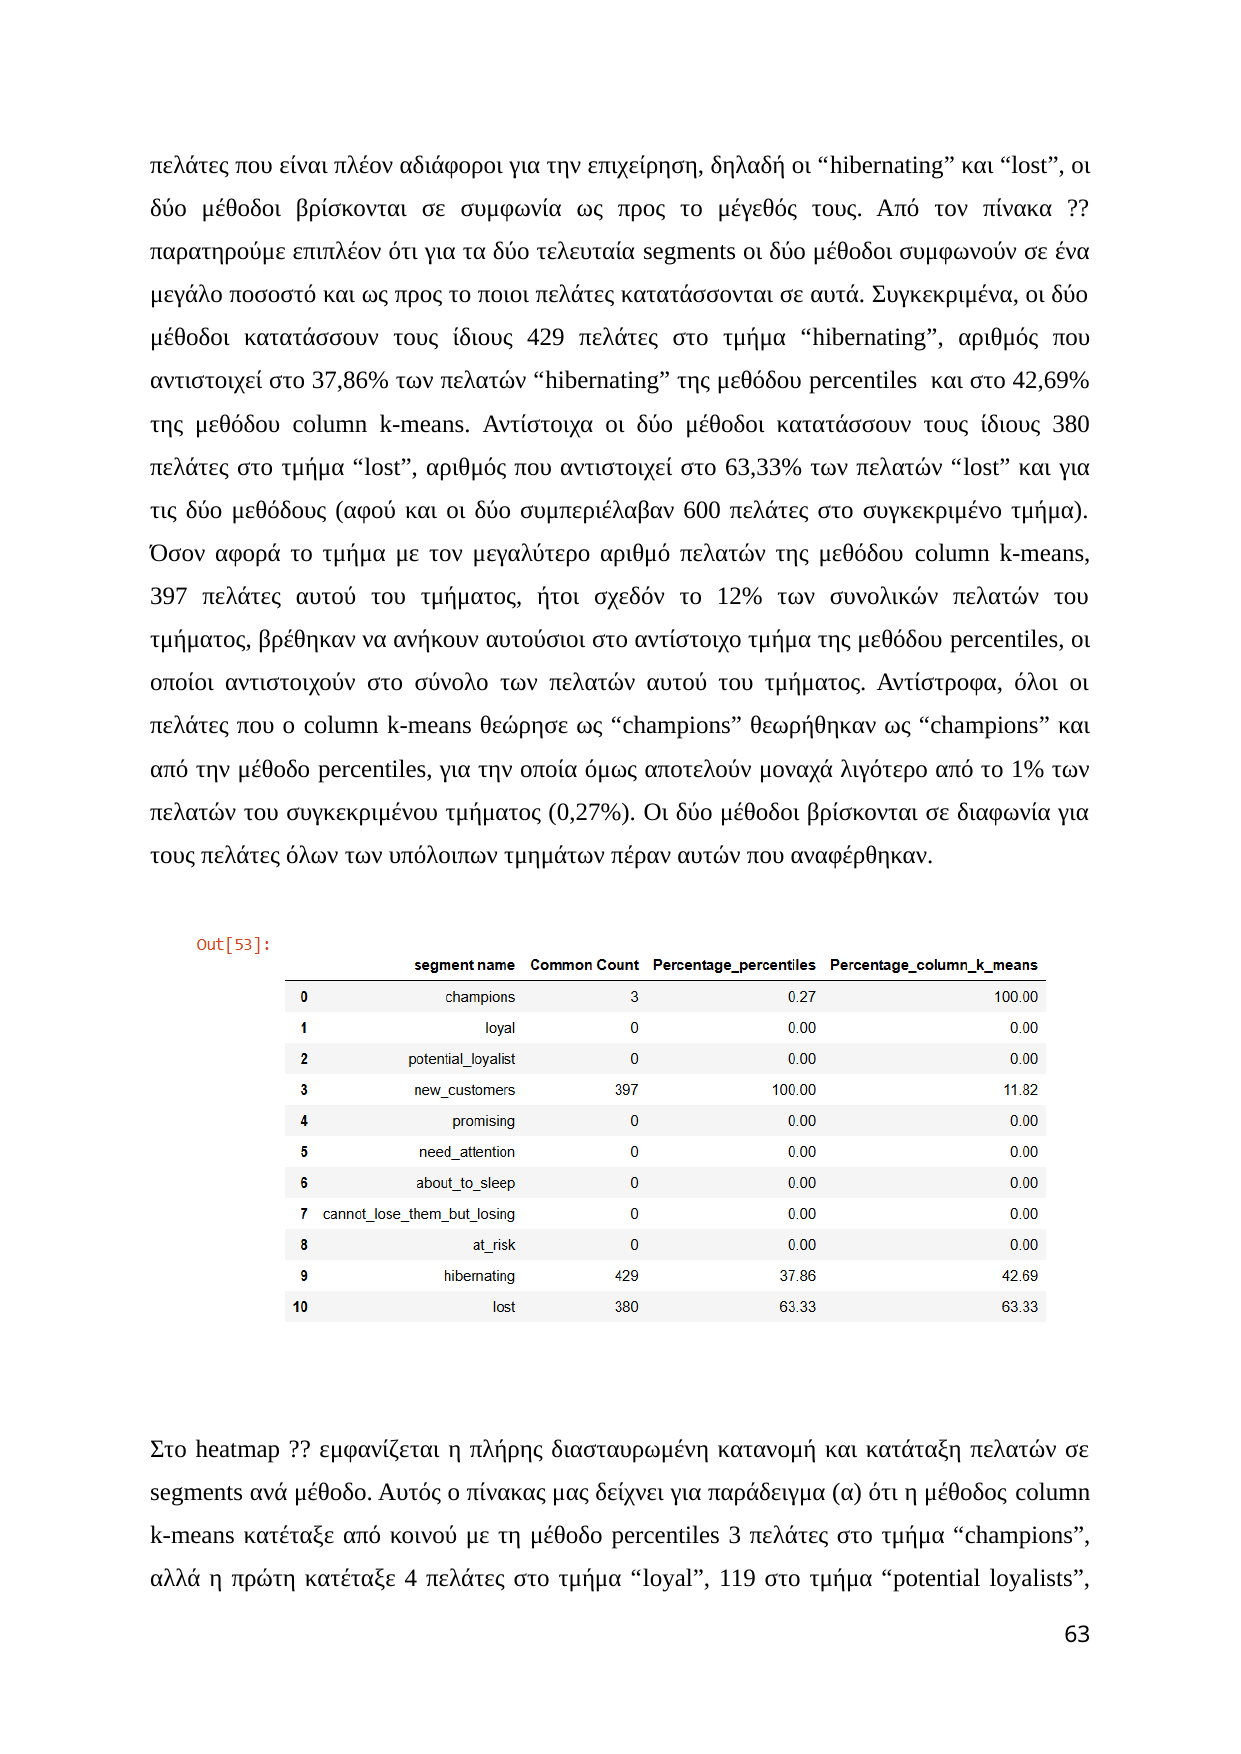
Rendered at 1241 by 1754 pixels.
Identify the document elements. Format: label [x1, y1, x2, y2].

text [150, 150, 1090, 869]
picture [187, 928, 1053, 1329]
text [150, 1434, 1090, 1592]
